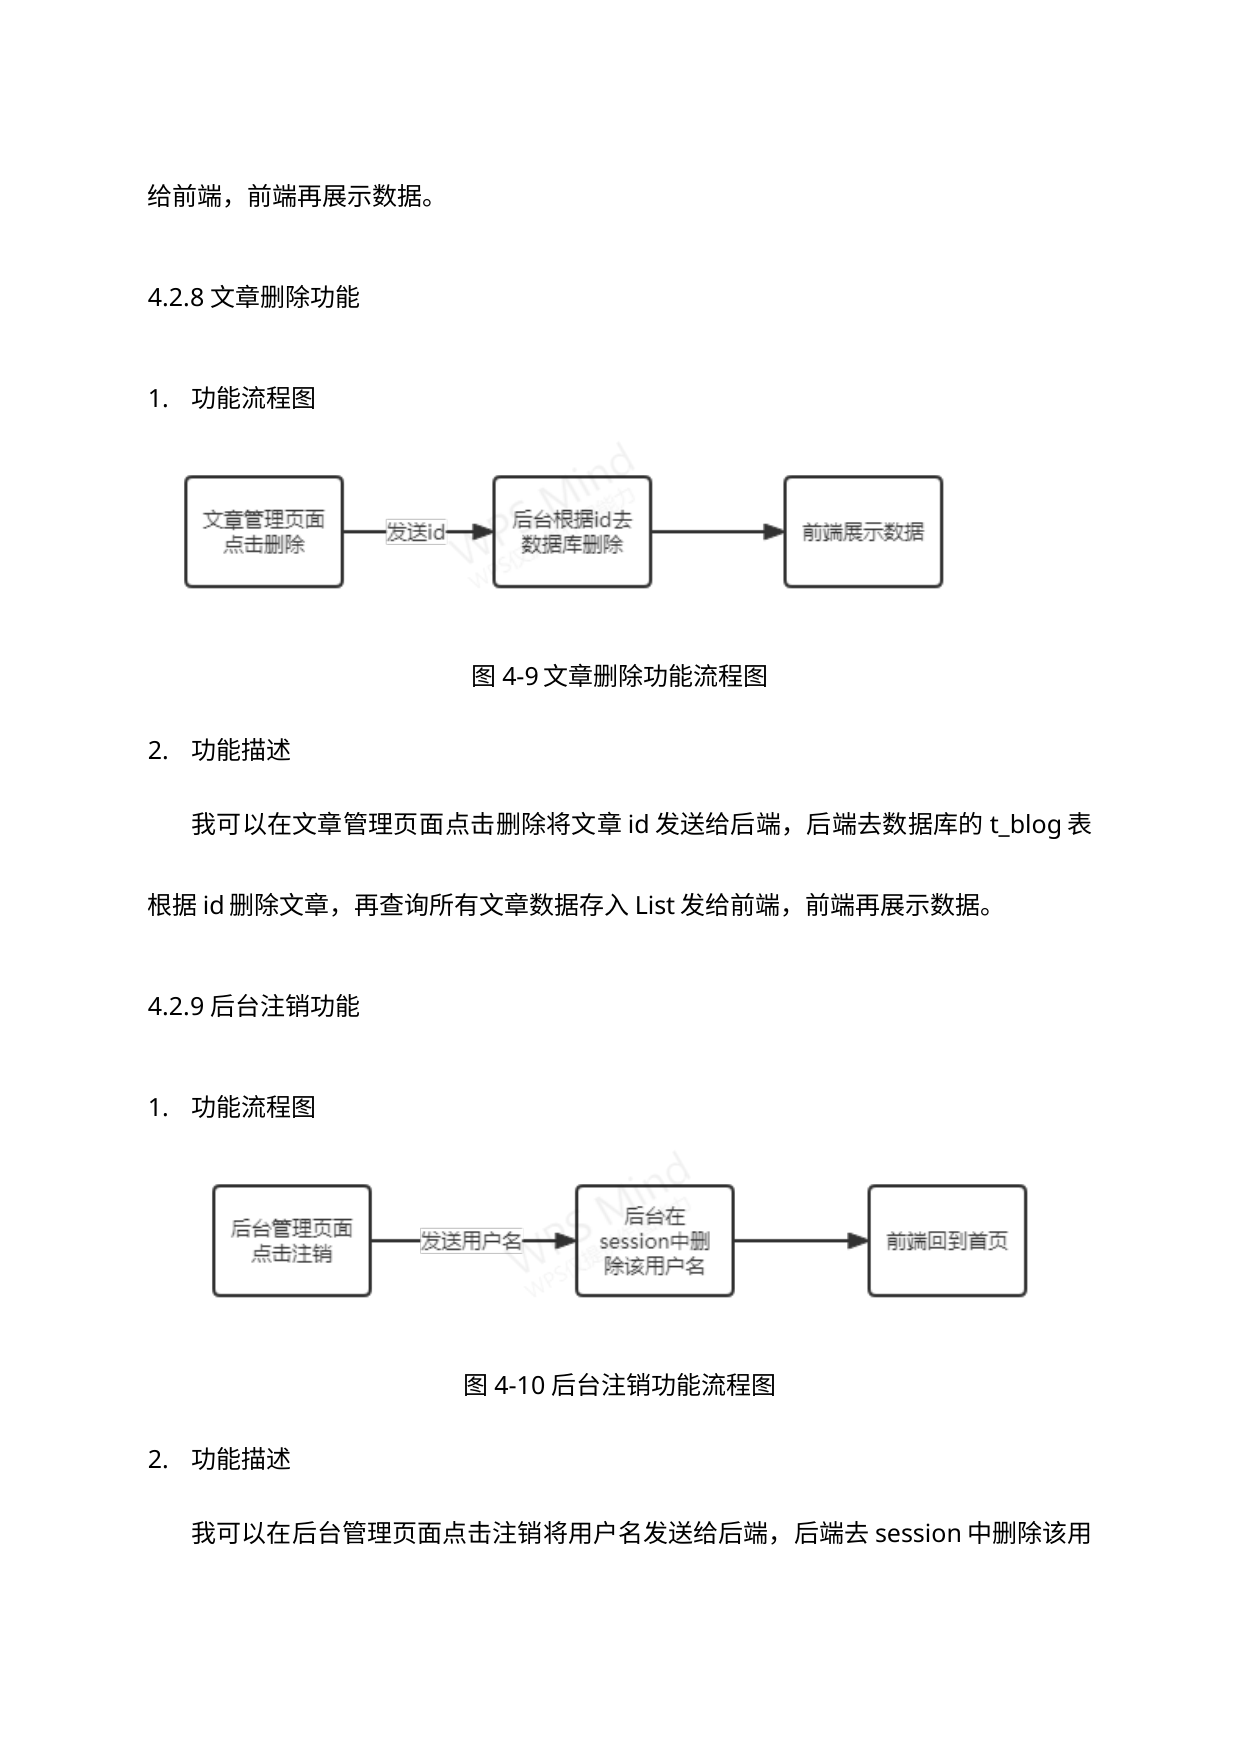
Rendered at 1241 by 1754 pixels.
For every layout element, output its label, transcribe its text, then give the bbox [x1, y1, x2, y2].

list 功能流程图 [148, 364, 1092, 429]
text 我可以在文章管理页面点击删除将文章id发送给后端，后端去数据库的t_blog表根据id删除文章，再查询所有文章数据存入List发给前端，前端再展示数据。 [148, 790, 1092, 936]
list 功能描述 [148, 1425, 1092, 1490]
list 功能描述 [148, 716, 1092, 781]
text 图 4-9文章删除功能流程图 [148, 642, 1092, 707]
text 图 4-10 后台注销功能流程图 [148, 1351, 1092, 1416]
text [148, 162, 1092, 227]
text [148, 1499, 1092, 1564]
subtitle 4.2.8 文章删除功能 [148, 263, 1092, 328]
subtitle 4.2.9 后台注销功能 [148, 972, 1092, 1037]
picture [175, 1147, 1065, 1335]
picture [147, 438, 981, 626]
list 功能流程图 [148, 1073, 1092, 1138]
